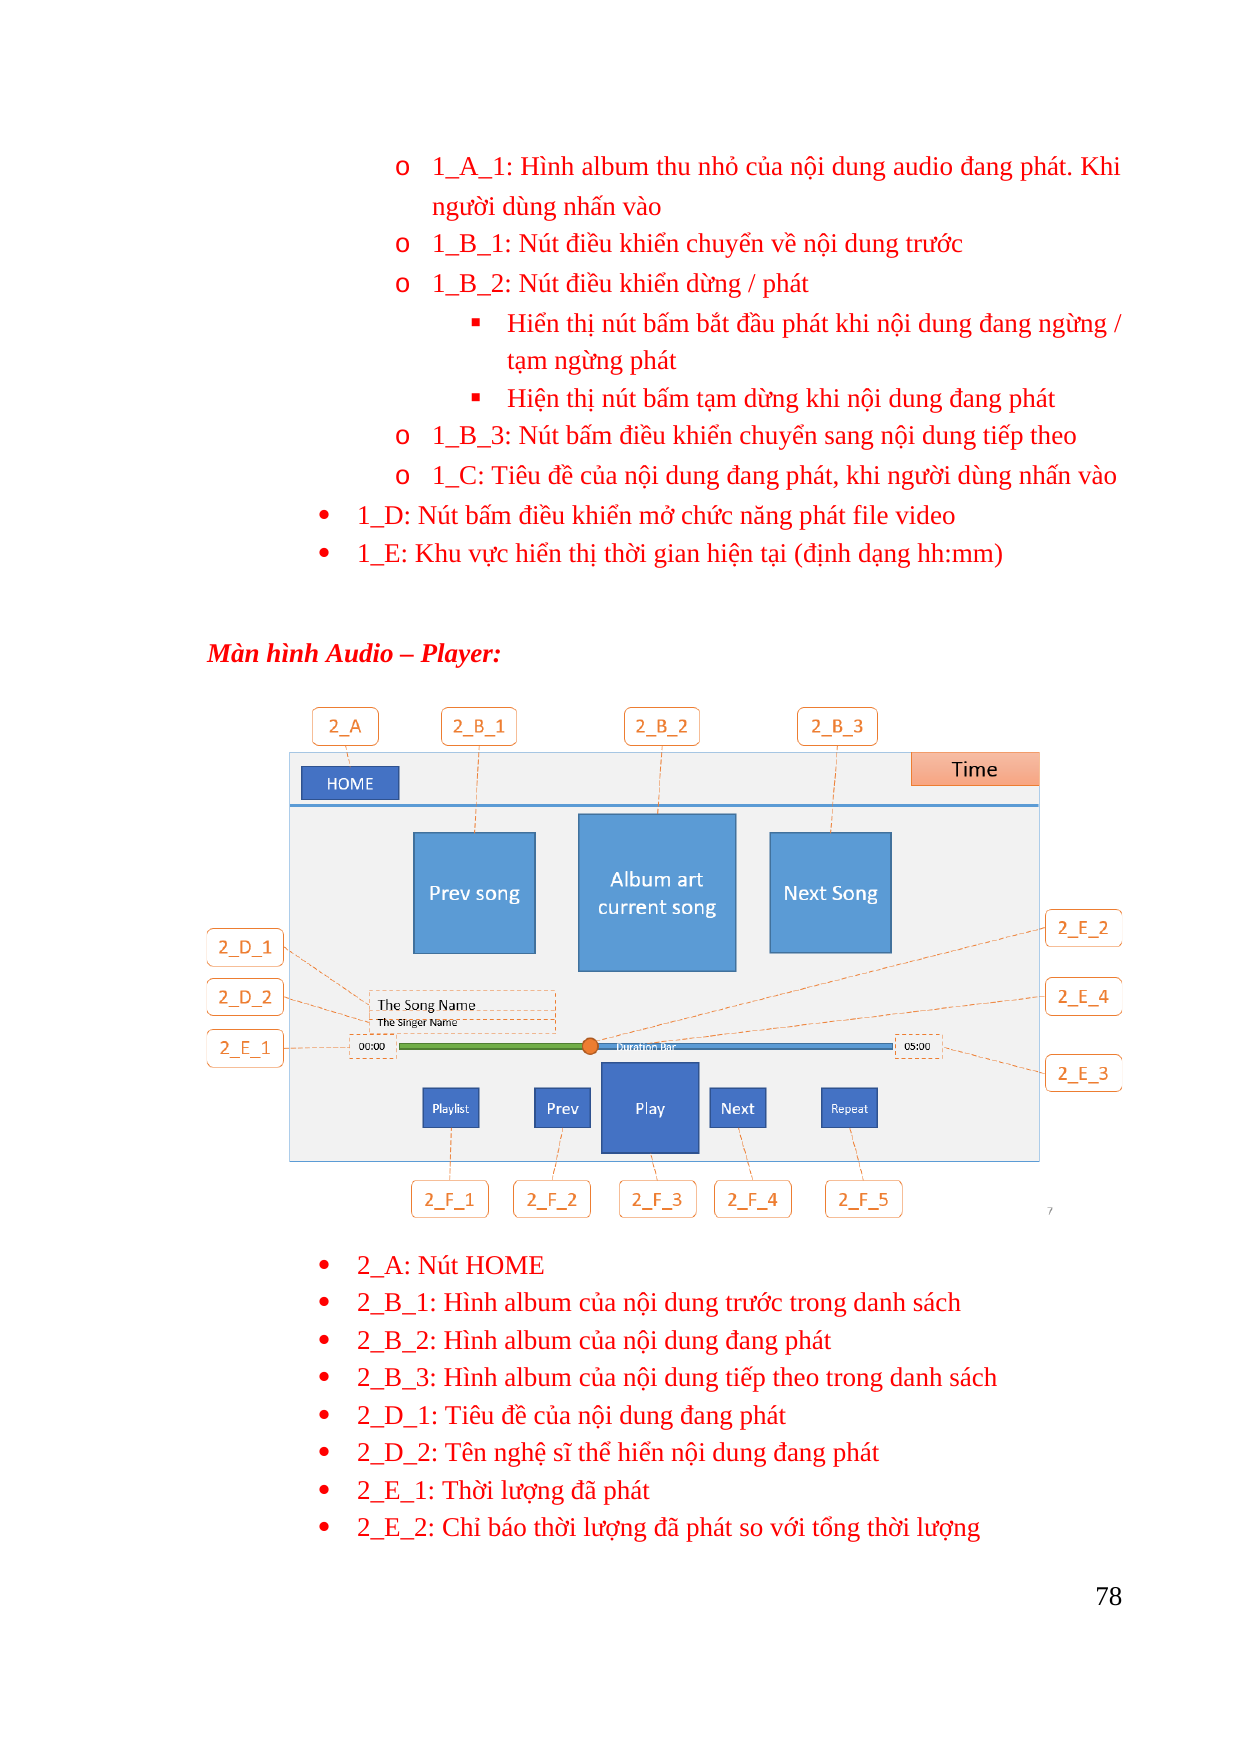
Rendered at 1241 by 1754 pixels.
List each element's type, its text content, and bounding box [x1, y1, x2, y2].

list 1_B_3: Nút bấm điều khiển chuyển sang nội dung tiếp theo [394, 419, 1122, 453]
list 2_E_1: Thời lượng đã phát [319, 1474, 1122, 1505]
list 1_C: Tiêu đề của nội dung đang phát, khi người dùng nhấn vào [394, 459, 1122, 493]
list 2_A: Nút HOME [319, 1249, 1122, 1280]
list 2_D_2: Tên nghệ sĩ thể hiển nội dung đang phát [319, 1436, 1122, 1468]
list 1_A_1: Hình album thu nhỏ của nội dung audio đang phát. Khi người dùng nhấn vào [394, 150, 1122, 221]
list 2_B_2: Hình album của nội dung đang phát [319, 1324, 1122, 1355]
list 2_B_3: Hình album của nội dung tiếp theo trong danh sách [319, 1361, 1122, 1393]
list 1_B_2: Nút điều khiển dừng / phát [394, 267, 1122, 300]
list 1_E: Khu vực hiển thị thời gian hiện tại (định dạng hh:mm) [319, 537, 1122, 568]
list 2_D_1: Tiêu đề của nội dung đang phát [319, 1399, 1122, 1430]
list Hiện thị nút bấm tạm dừng khi nội dung đang phát [469, 382, 1122, 413]
list 2_B_1: Hình album của nội dung trước trong danh sách [319, 1286, 1122, 1318]
text Màn hình Audio – Player: [207, 637, 1122, 668]
list 1_D: Nút bấm điều khiển mở chức năng phát file video [319, 499, 1122, 531]
list 2_E_2: Chỉ báo thời lượng đã phát so với tổng thời lượng [319, 1511, 1122, 1543]
picture [206, 686, 1123, 1231]
list Hiển thị nút bấm bắt đầu phát khi nội dung đang ngừng / tạm ngừng phát [469, 307, 1122, 376]
list 1_B_1: Nút điều khiển chuyển về nội dung trước [394, 227, 1122, 260]
